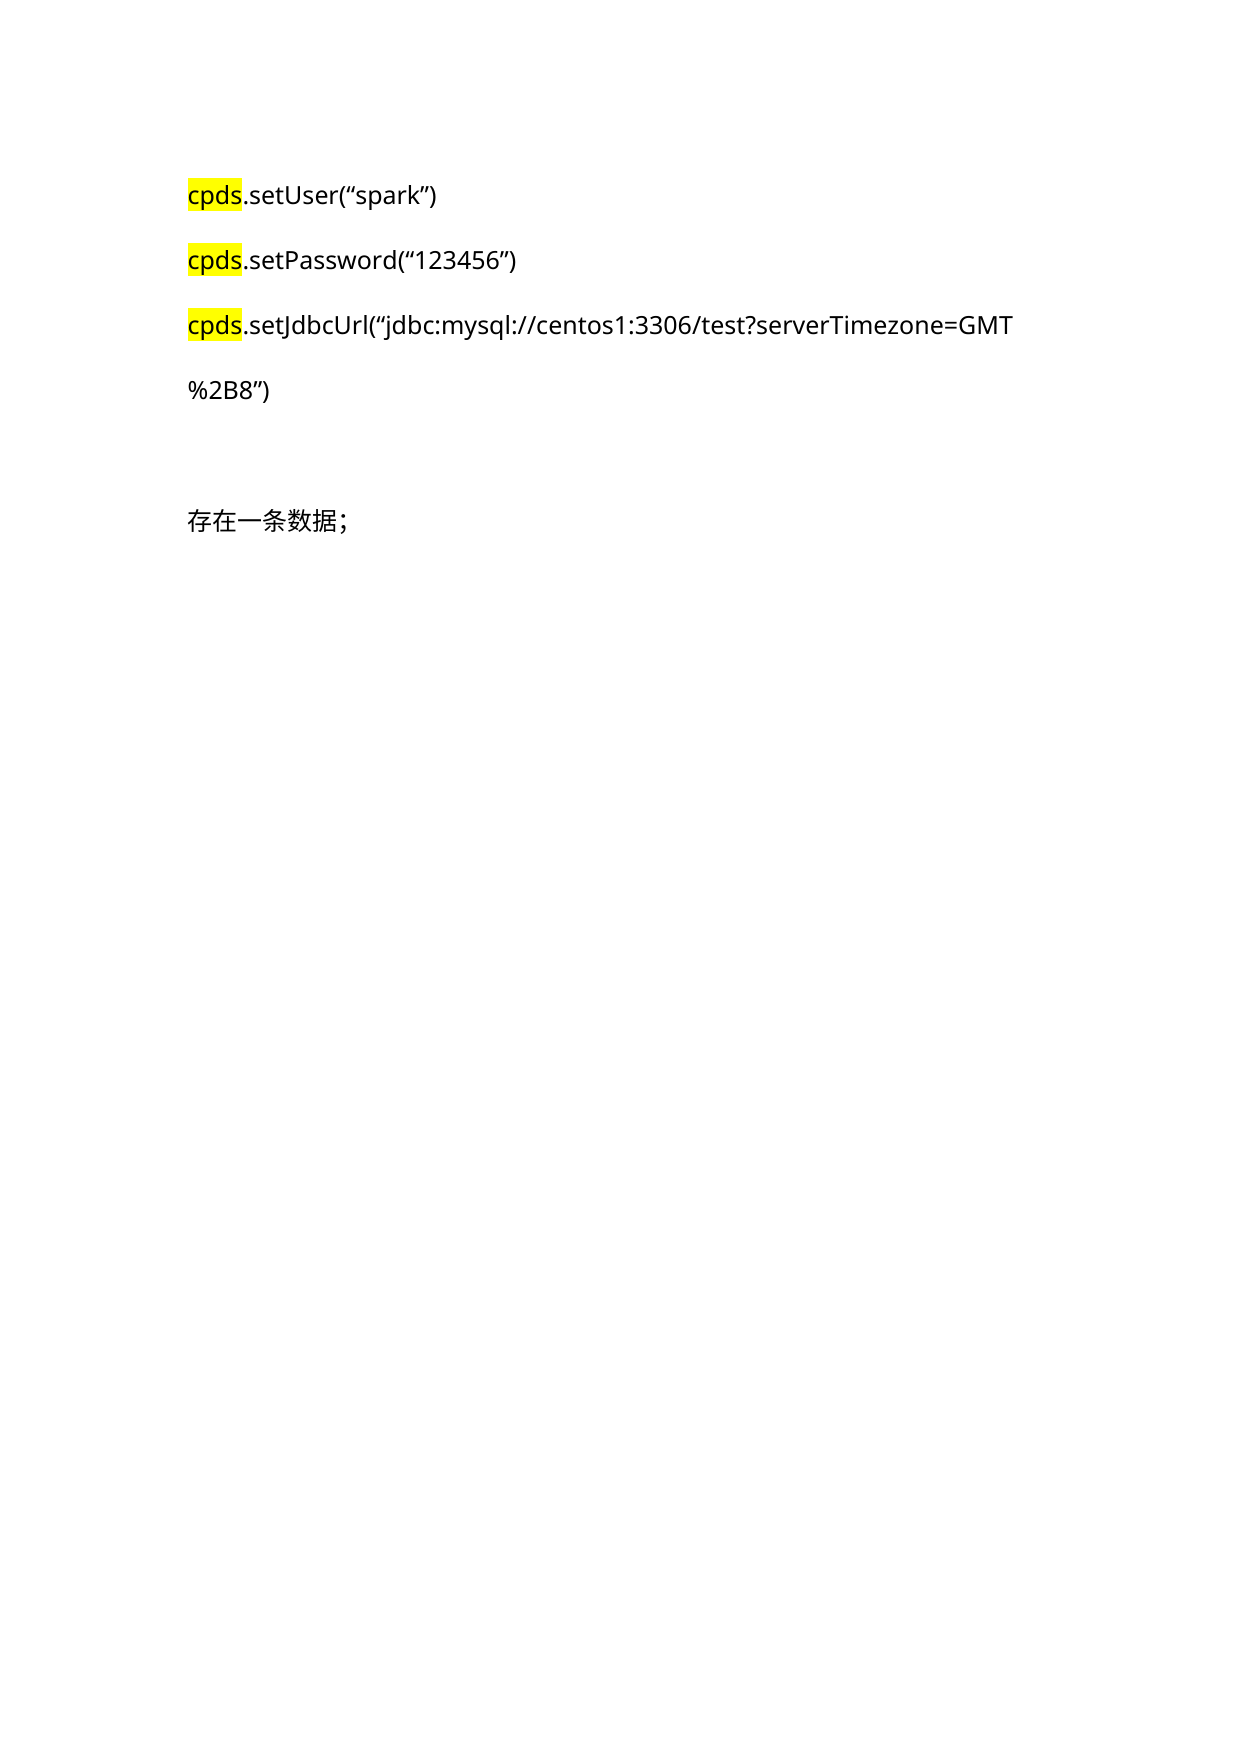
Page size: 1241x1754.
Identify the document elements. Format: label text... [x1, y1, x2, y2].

text cpds.setJdbcUrl(“jdbc:mysql://centos1:3306/test?serverTimezone=GMT%2B8”) [187, 292, 1053, 422]
text 存在一条数据； [187, 487, 1053, 552]
text cpds.setPassword(“123456”) [187, 227, 1053, 292]
text cpds.setUser(“spark”) [187, 162, 1053, 227]
